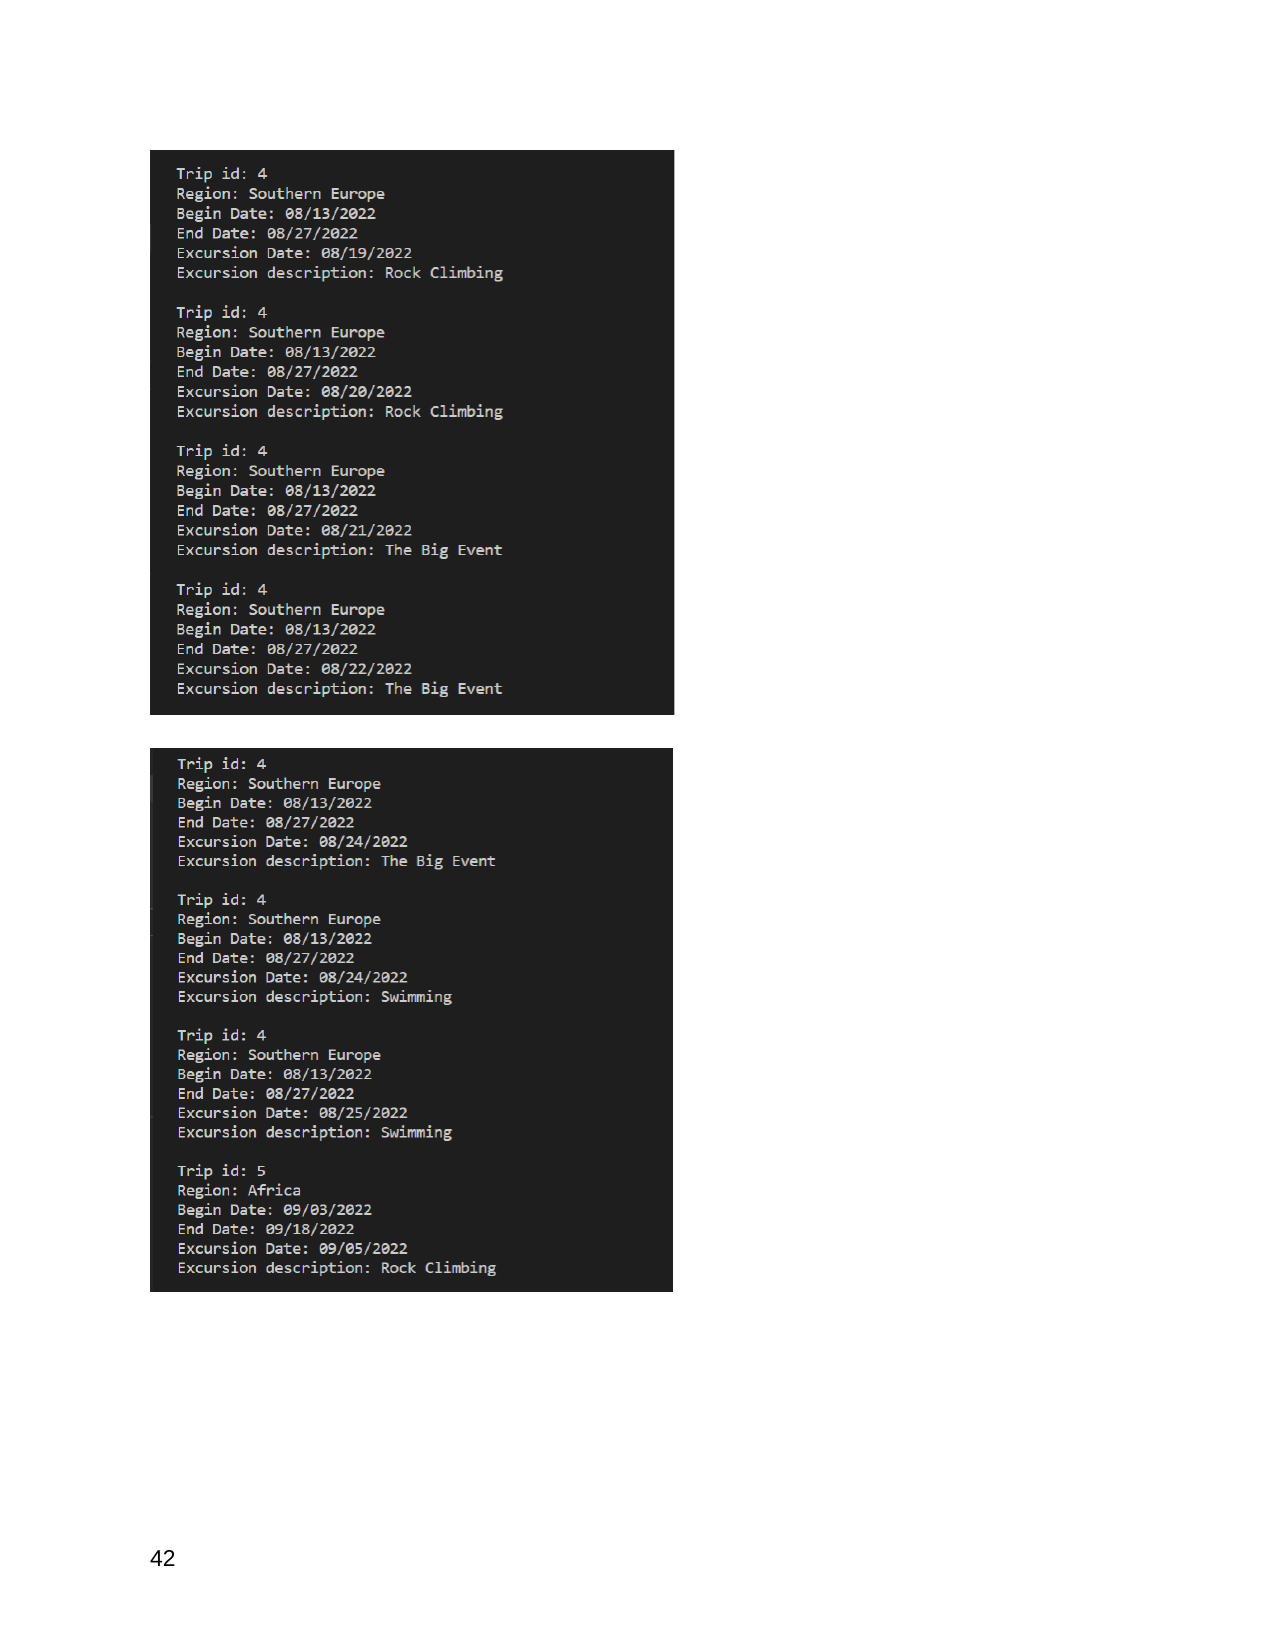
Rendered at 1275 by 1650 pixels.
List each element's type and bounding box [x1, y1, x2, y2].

picture [150, 150, 675, 715]
picture [150, 748, 673, 1292]
